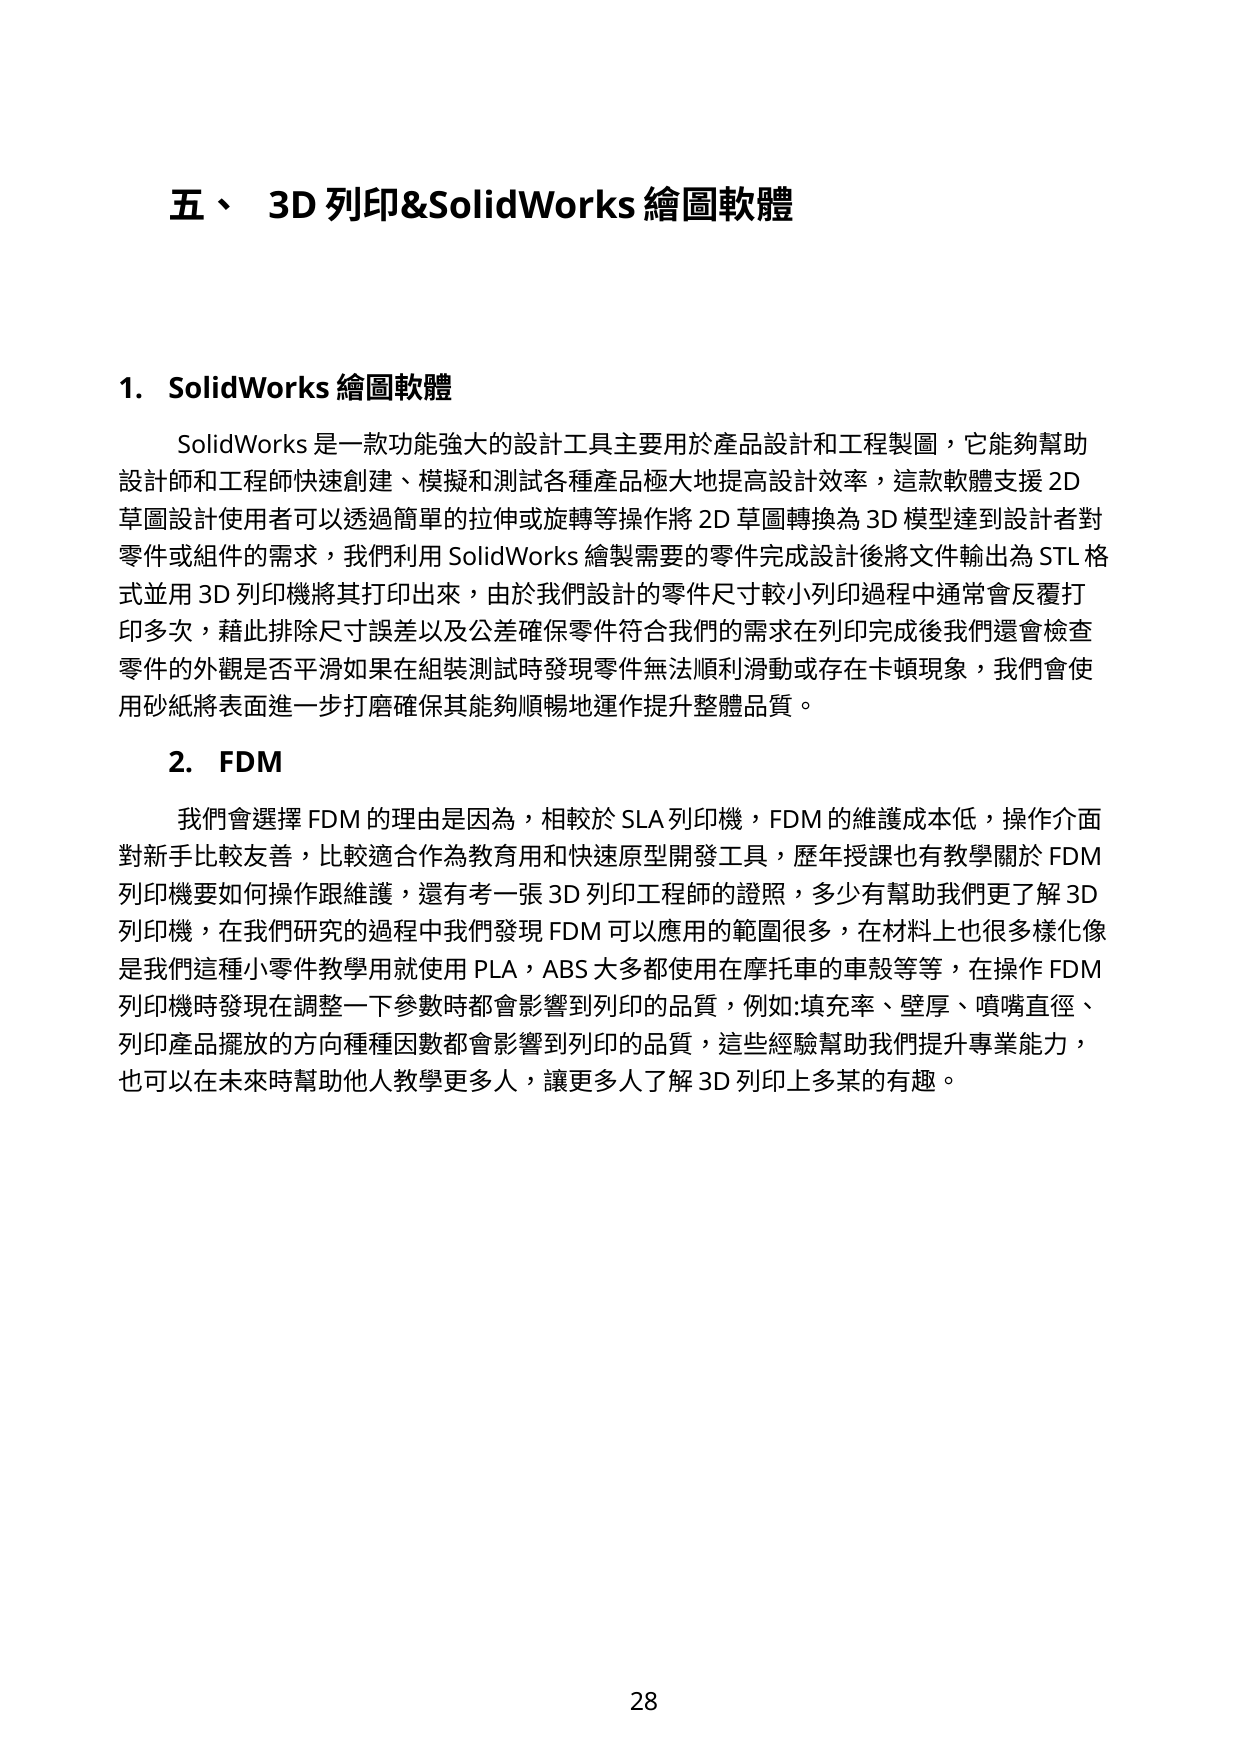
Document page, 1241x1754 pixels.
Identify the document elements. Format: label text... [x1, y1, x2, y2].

subtitle FDM [168, 723, 1110, 798]
text SolidWorks是一款功能強大的設計工具主要用於產品設計和工程製圖，它能夠幫助設計師和工程師快速創建、模擬和測試各種產品極大地提高設計效率，這款軟體支援2D草圖設計使用者可以透過簡單的拉伸或旋轉等操作將2D草圖轉換為3D模型達到設計者對零件或組件的需求，我們利用SolidWorks繪製需要的零件完成設計後將文件輸出為STL格式並用3D列印機將其打印出來，由於我們設計的零件尺寸較小列印過程中通常會反覆打印多次，藉此排除尺寸誤差以及公差確保零件符合我們的需求在列印完成後我們還會檢查零件的外觀是否平滑如果在組裝測試時發現零件無法順利滑動或存在卡頓現象，我們會使用砂紙將表面進一步打磨確保其能夠順暢地運作提升整體品質。 [118, 423, 1110, 723]
subtitle SolidWorks繪圖軟體 [118, 348, 1110, 423]
text 我們會選擇FDM的理由是因為，相較於SLA列印機，FDM的維護成本低，操作介面對新手比較友善，比較適合作為教育用和快速原型開發工具，歷年授課也有教學關於FDM列印機要如何操作跟維護，還有考一張3D列印工程師的證照，多少有幫助我們更了解3D列印機，在我們研究的過程中我們發現FDM可以應用的範圍很多，在材料上也很多樣化像是我們這種小零件教學用就使用PLA，ABS大多都使用在摩托車的車殼等等，在操作FDM列印機時發現在調整一下參數時都會影響到列印的品質，例如:填充率、壁厚、噴嘴直徑、列印產品擺放的方向種種因數都會影響到列印的品質，這些經驗幫助我們提升專業能力，也可以在未來時幫助他人教學更多人，讓更多人了解3D列印上多某的有趣。 [118, 798, 1110, 1098]
subtitle 3D列印&SolidWorks繪圖軟體 [168, 164, 1085, 239]
